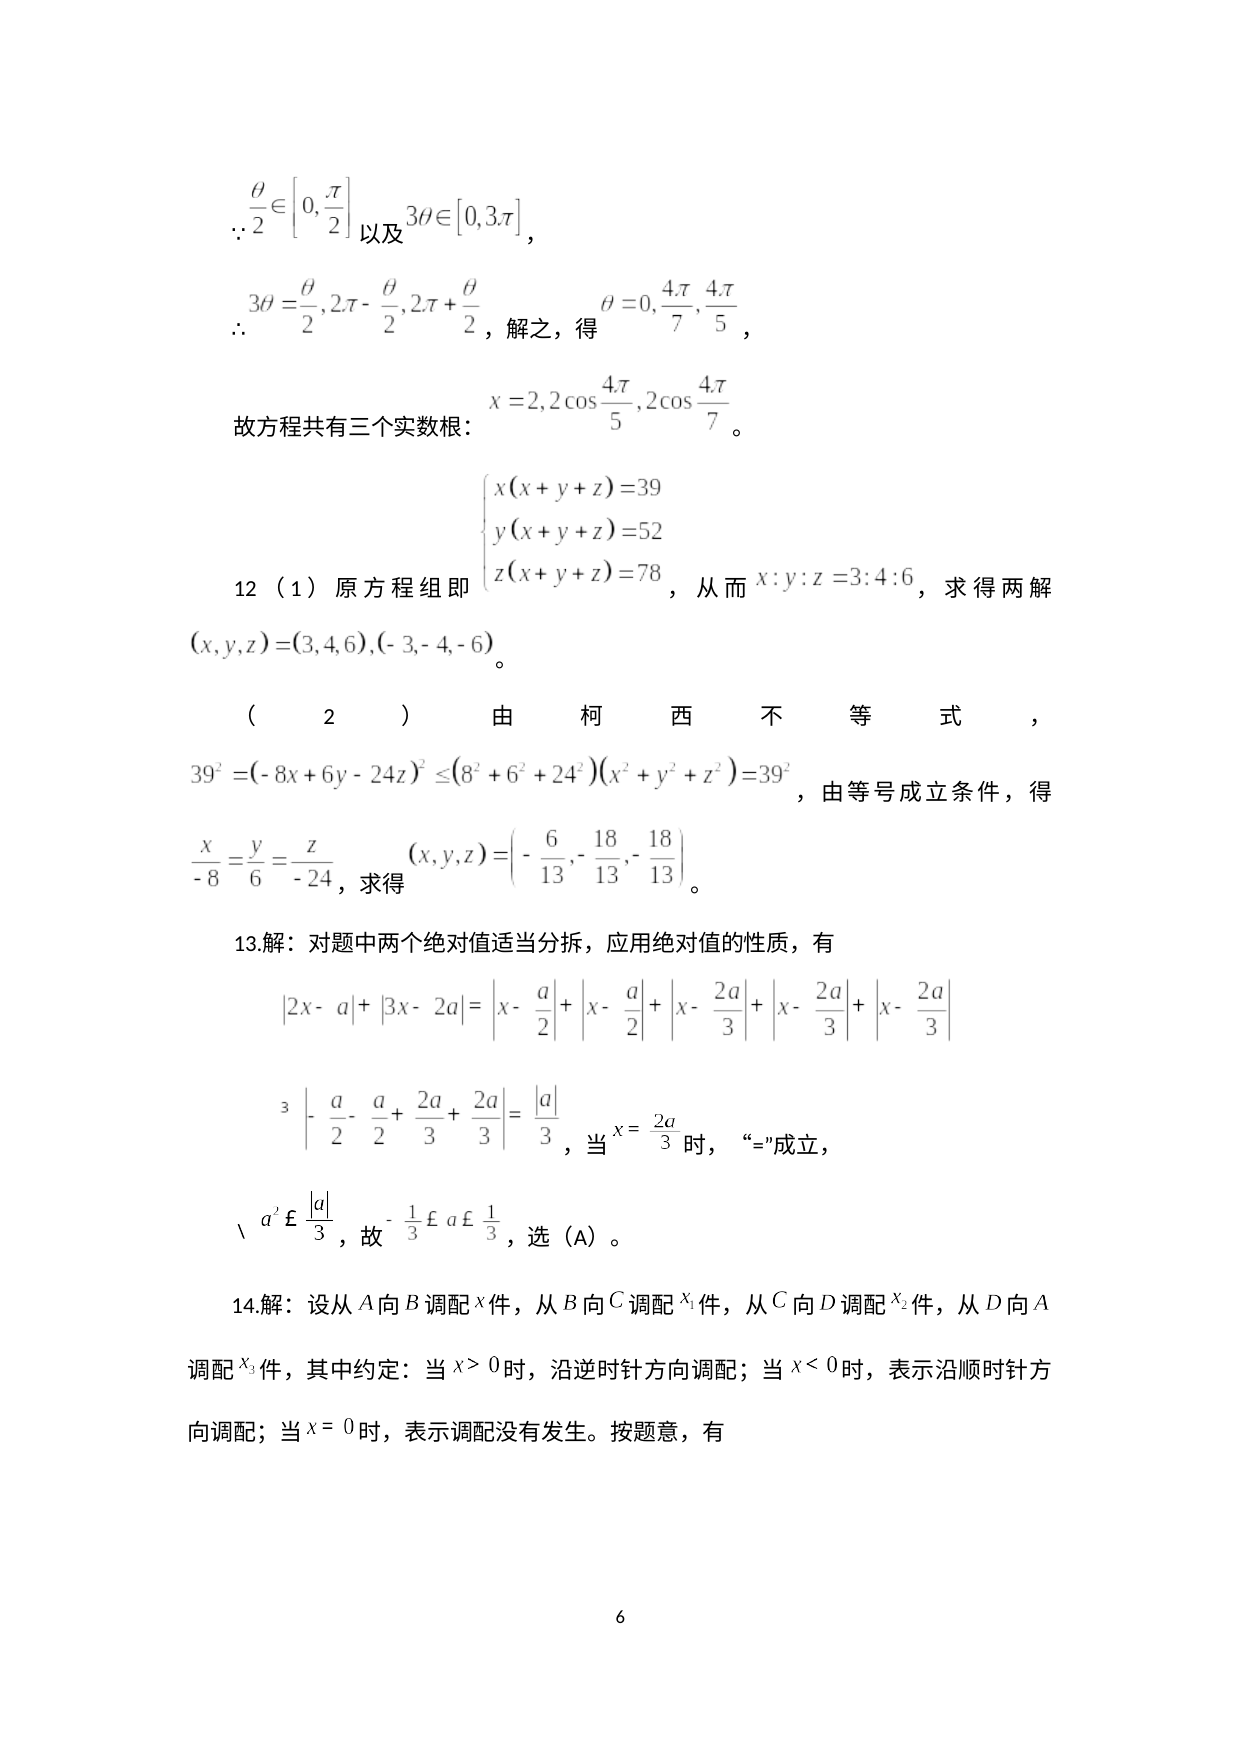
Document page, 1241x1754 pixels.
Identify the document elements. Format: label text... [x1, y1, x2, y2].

text ，故，选（A）。 [187, 1169, 1053, 1267]
text ∴，解之，得， [187, 259, 1009, 357]
text （2）由柯西不等式，，由等号成立条件，得，求得。 [187, 682, 1053, 909]
text 13.解：对题中两个绝对值适当分拆，应用绝对值的性质，有 [187, 909, 1053, 974]
text ，当时，“=”成立， [187, 1072, 1053, 1169]
text 故方程共有三个实数根：。 [187, 357, 1053, 454]
text ∵以及， [187, 162, 1009, 259]
text 14.解：设从向调配件，从向调配件，从向调配件，从向调配件，其中约定：当时，沿逆时针方向调配；当时，表示沿顺时针方向调配；当时，表示调配没有发生。按题意，有 [187, 1267, 1053, 1462]
text 12（1）原方程组即，从而，求得两解。 [187, 454, 1053, 682]
